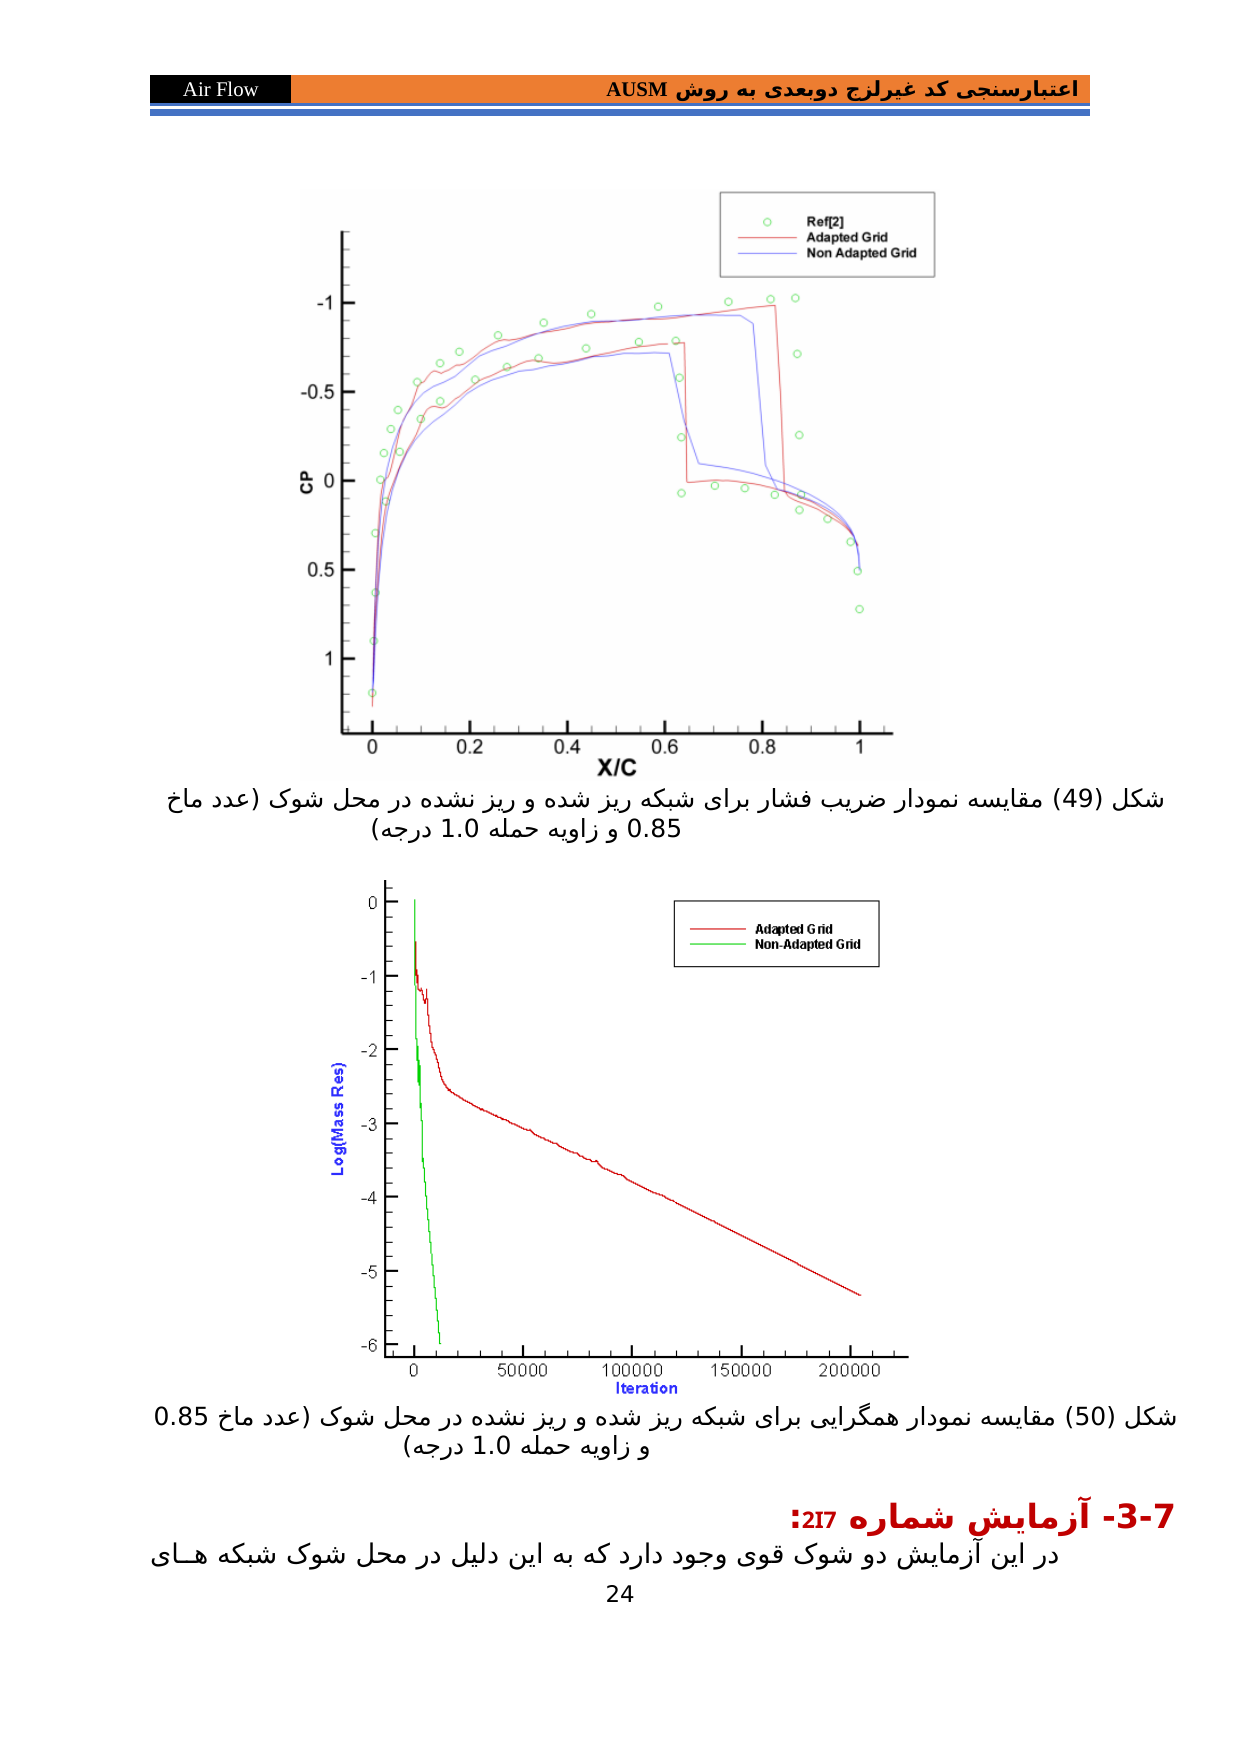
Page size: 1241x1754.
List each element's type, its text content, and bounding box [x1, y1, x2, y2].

picture [327, 880, 913, 1398]
text مقایسه نمودار ضریب فشار برای شبکه ریز شده و ریز نشده در محل شوک (عدد ماخ 0.85 و زاویه حمله 1.0 درجه) [150, 785, 1060, 843]
picture [299, 189, 941, 781]
text مقایسه نمودار همگرایی برای شبکه ریز شده و ریز نشده در محل شوک (عدد ماخ 0.85 و زاویه حمله 1.0 درجه) [150, 1402, 1060, 1460]
subtitle آزمایش شماره 2I7: [150, 1498, 1090, 1537]
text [150, 1539, 1090, 1570]
